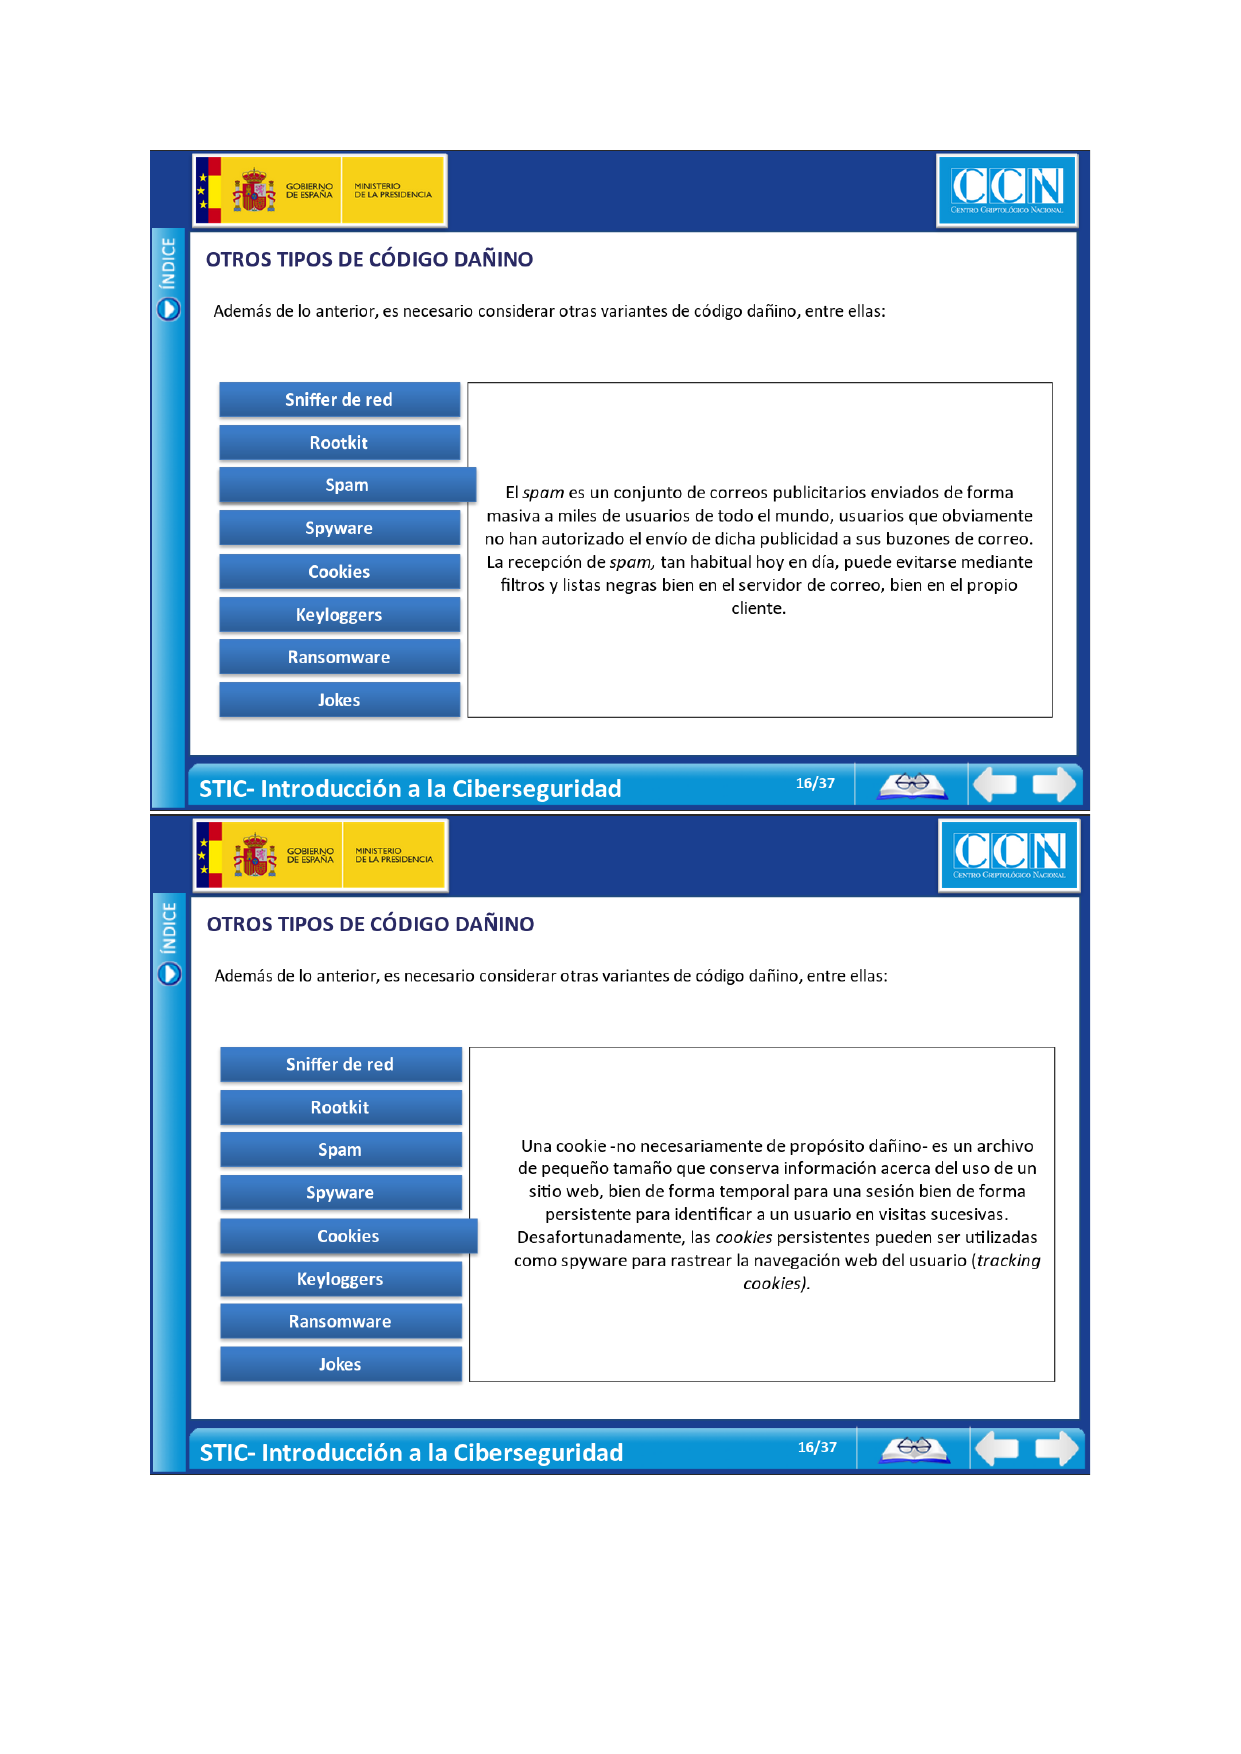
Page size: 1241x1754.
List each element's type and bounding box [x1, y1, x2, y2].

picture [150, 814, 1091, 1475]
picture [150, 150, 1091, 811]
